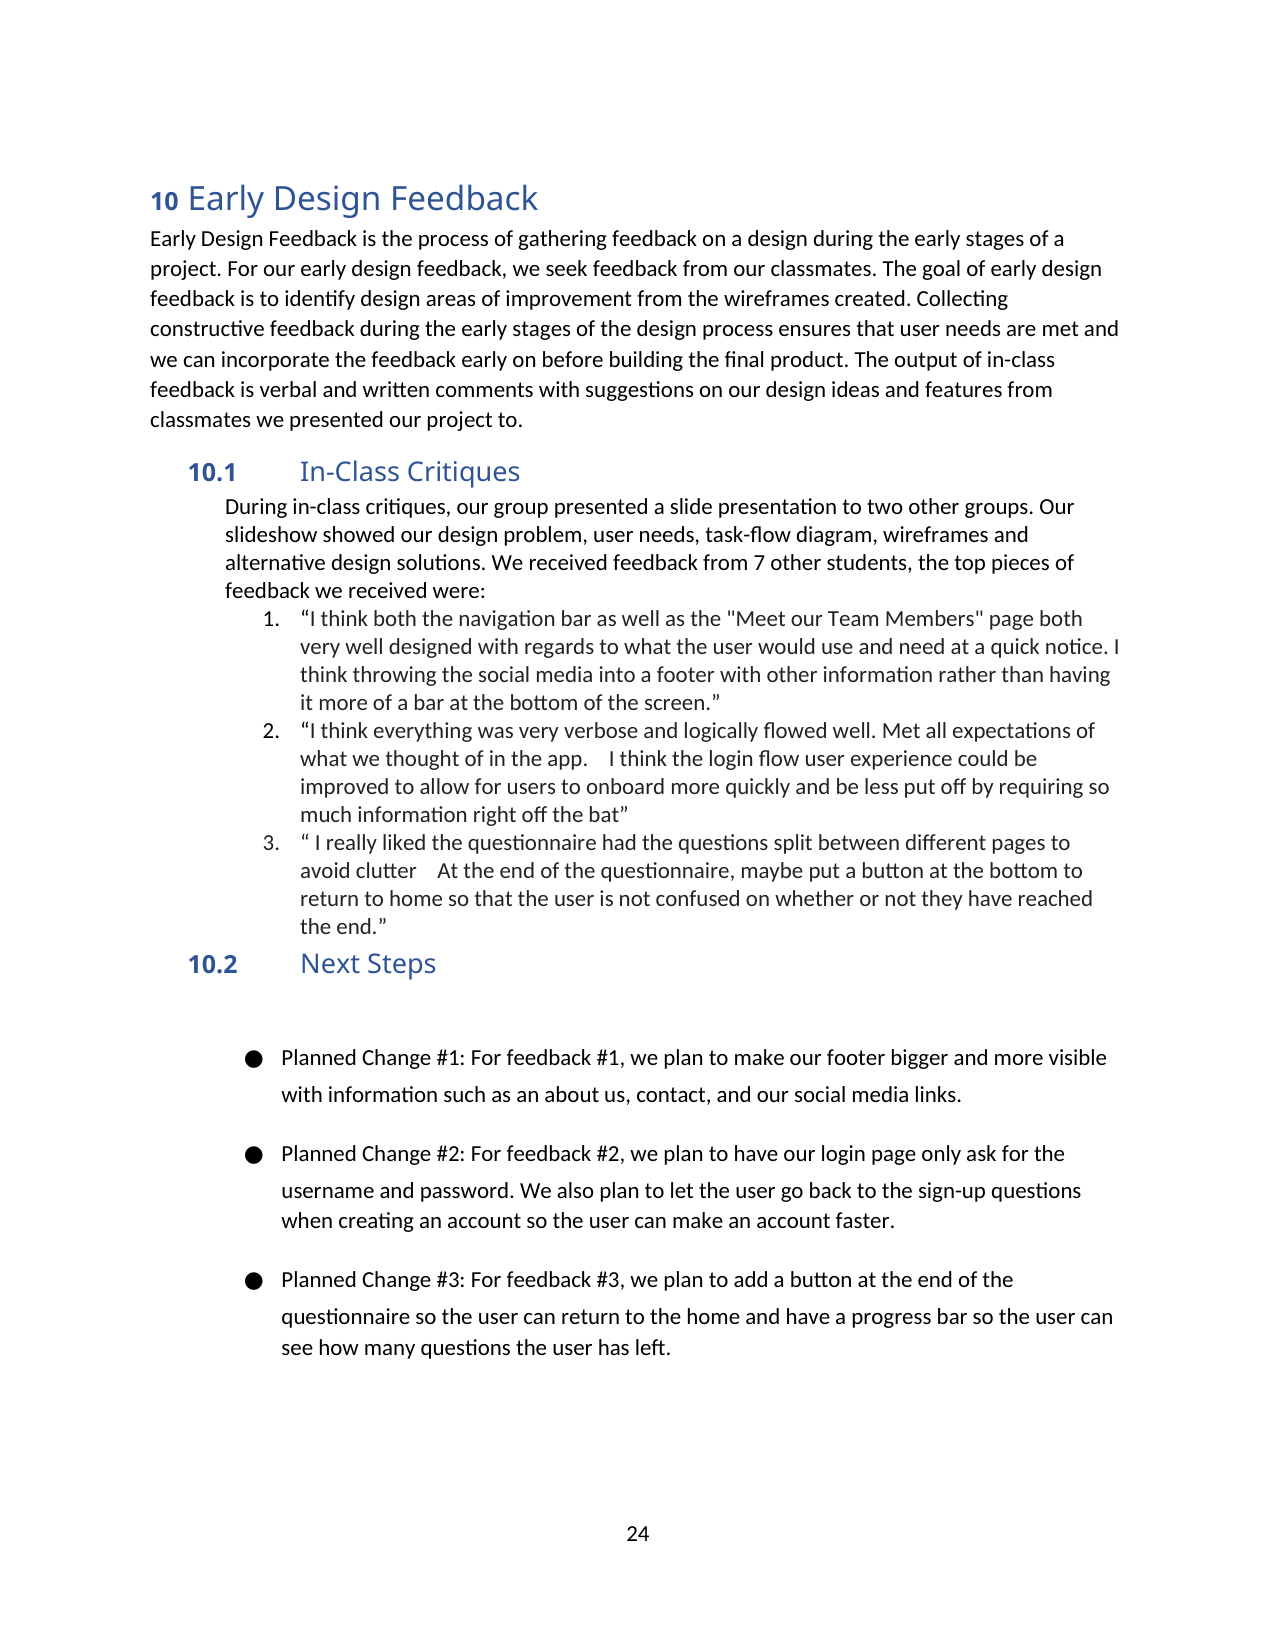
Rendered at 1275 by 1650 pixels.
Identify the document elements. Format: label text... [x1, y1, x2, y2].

list Planned Change #1: For feedback #1, we plan to make our footer bigger and more visible with information such as an about us, contact, and our social media links. [244, 1031, 1125, 1108]
subtitle Next Steps [187, 944, 1125, 981]
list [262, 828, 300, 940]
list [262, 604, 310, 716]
subtitle Early Design Feedback [150, 175, 1125, 220]
list “ I really liked the questionnaire had the questions split between different pages to avoid clutter At the end of the questionnaire, maybe put a button at the bottom to return to home so that the user is not confused on whether or not they have reached the end.” [387, 828, 1125, 940]
list “I think both the navigation bar as well as the "Meet our Team Members" page both very well designed with regards to what the user would use and need at a quick notice. I think throwing the social media into a footer with other information rather than having it more of a bar at the bottom of the screen.” [721, 604, 1125, 716]
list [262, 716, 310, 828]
list Planned Change #2: For feedback #2, we plan to have our login page only ask for the username and password. We also plan to let the user go back to the sign-up questions when creating an account so the user can make an account faster. [244, 1127, 1125, 1234]
subtitle In-Class Critiques [187, 452, 1125, 489]
list “I think everything was very verbose and logically flowed well. Met all expectations of what we thought of in the app. I think the login flow user experience could be improved to allow for users to onboard more quickly and be less put off by requiring so much information right off the bat” [629, 716, 1125, 828]
list Planned Change #3: For feedback #3, we plan to add a button at the end of the questionnaire so the user can return to the home and have a progress bar so the user can see how many questions the user has left. [244, 1253, 1125, 1361]
text During in-class critiques, our group presented a slide presentation to two other groups. Our slideshow showed our design problem, user needs, task-flow diagram, wireframes and alternative design solutions. We received feedback from 7 other students, the top pieces of feedback we received were: [225, 492, 1125, 604]
text Early Design Feedback is the process of gathering feedback on a design during the early stages of a project. For our early design feedback, we seek feedback from our classmates. The goal of early design feedback is to identify design areas of improvement from the wireframes created. Collecting constructive feedback during the early stages of the design process ensures that user needs are met and we can incorporate the feedback early on before building the final product. The output of in-class feedback is verbal and written comments with suggestions on our design ideas and features from classmates we presented our project to. [150, 224, 1125, 433]
